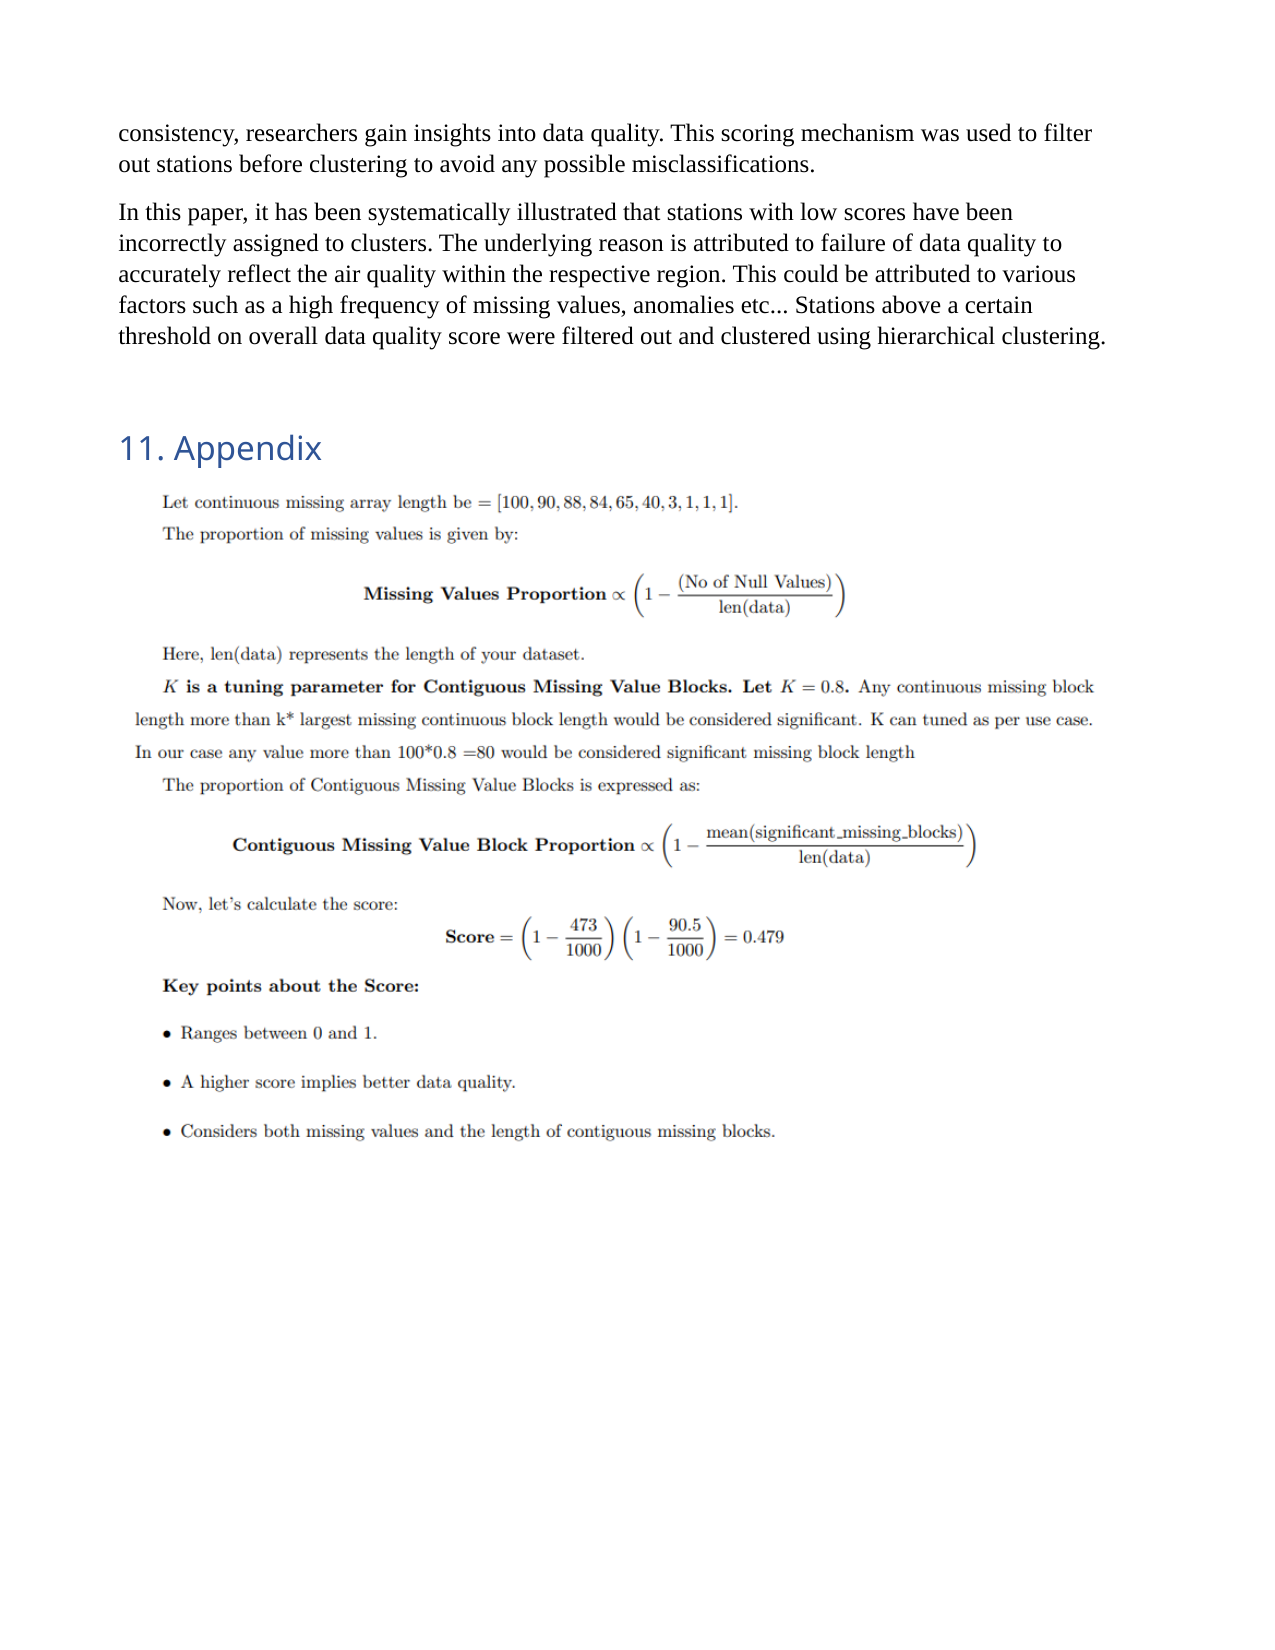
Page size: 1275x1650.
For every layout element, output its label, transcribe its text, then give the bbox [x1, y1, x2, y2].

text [118, 118, 1125, 178]
subtitle 11. Appendix [118, 425, 1125, 470]
picture [118, 473, 1125, 1149]
text In this paper, it has been systematically illustrated that stations with low scores have been incorrectly assigned to clusters. The underlying reason is attributed to failure of data quality to accurately reflect the air quality within the respective region. This could be attributed to various factors such as a high frequency of missing values, anomalies etc... Stations above a certain threshold on overall data quality score were filtered out and clustered using hierarchical clustering. [118, 197, 1125, 350]
